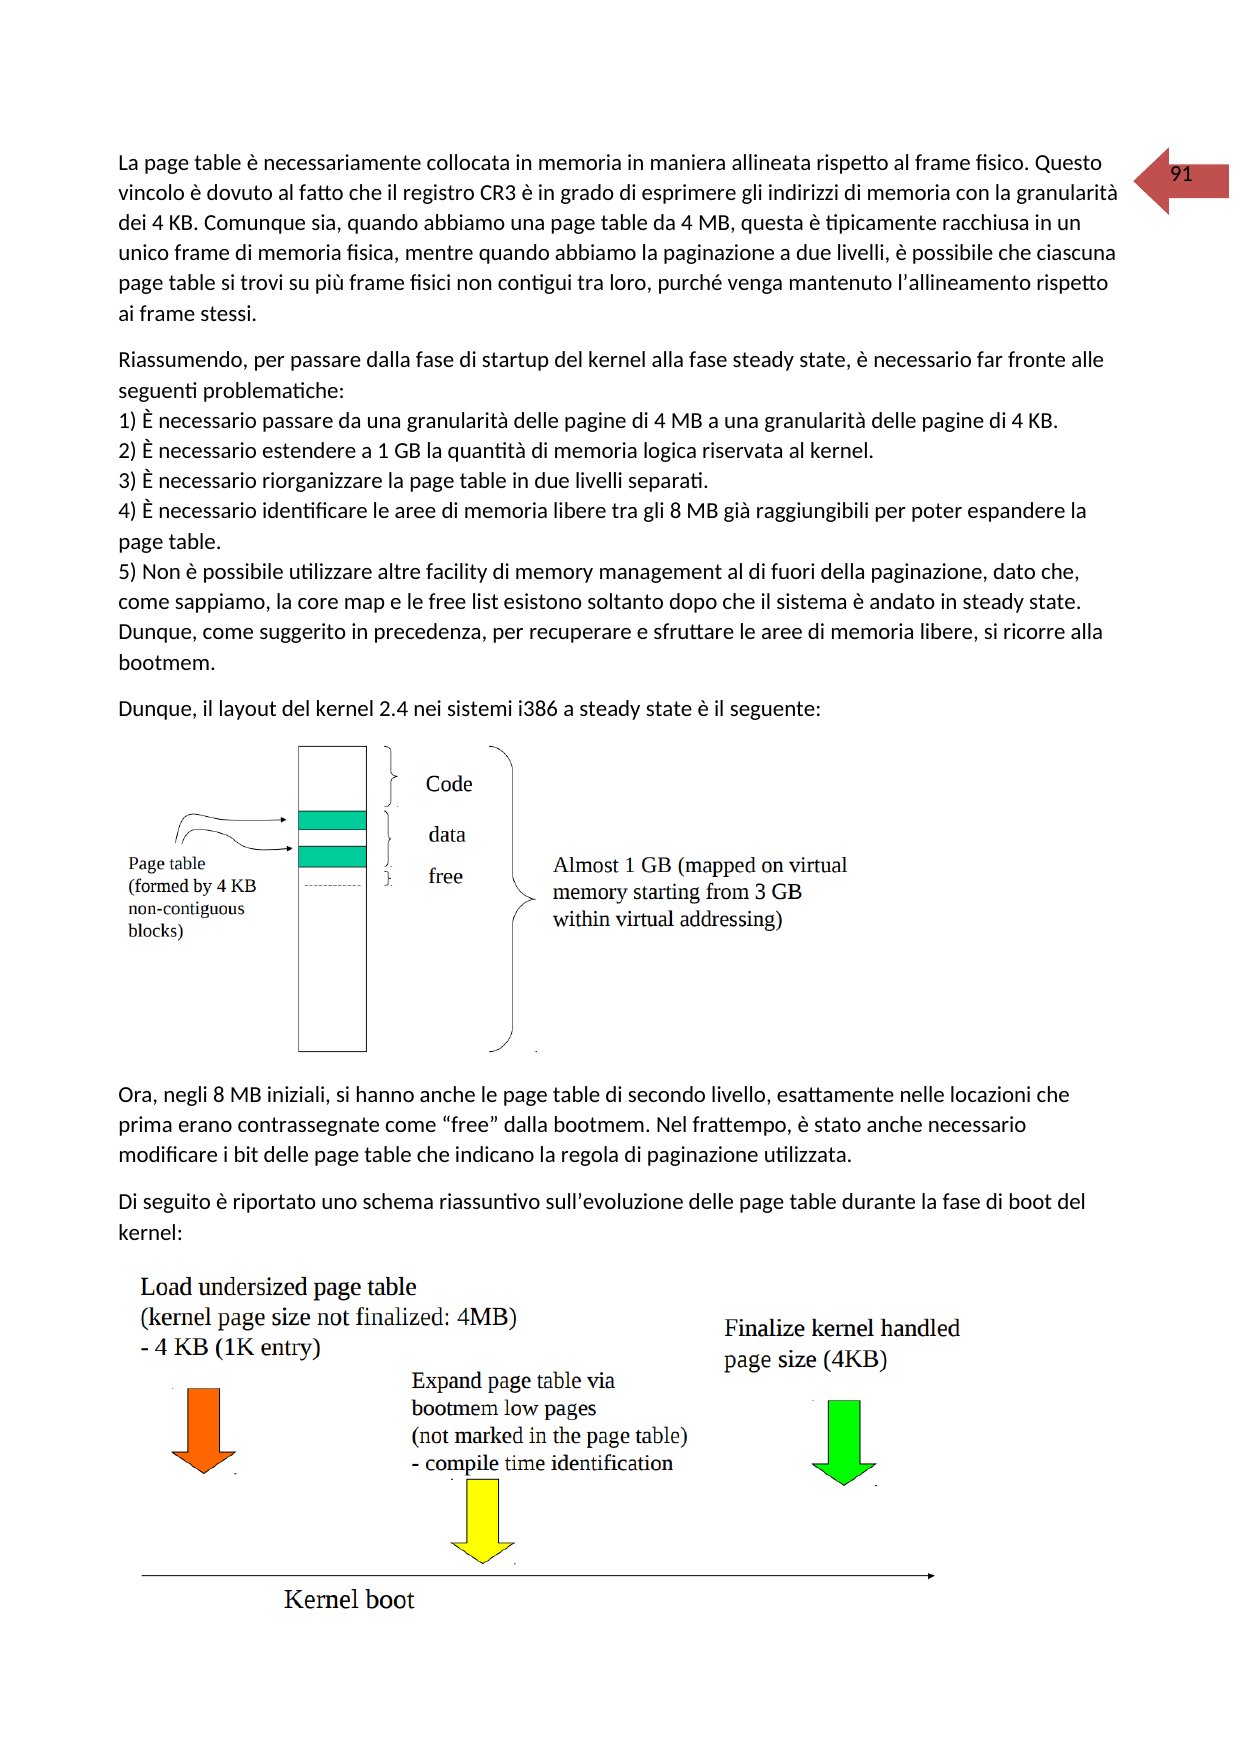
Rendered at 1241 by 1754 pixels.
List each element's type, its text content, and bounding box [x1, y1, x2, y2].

text Dunque, il layout del kernel 2.4 nei sistemi i386 a steady state è il seguente: [118, 694, 1122, 722]
text Ora, negli 8 MB iniziali, si hanno anche le page table di secondo livello, esattamente nelle locazioni che prima erano contrassegnate come “free” dalla bootmem. Nel frattempo, è stato anche necessario modificare i bit delle page table che indicano la regola di paginazione utilizzata. [118, 1080, 1122, 1169]
text Di seguito è riportato uno schema riassuntivo sull’evoluzione delle page table durante la fase di boot del kernel: [118, 1187, 1122, 1246]
picture [118, 741, 850, 1062]
picture [118, 1264, 971, 1624]
text Riassumendo, per passare dalla fase di startup del kernel alla fase steady state, è necessario far fronte alle seguenti problematiche: 1) È necessario passare da una granularità delle pagine di 4 MB a una granularità delle pagine di 4 KB. 2) È necessario estendere a 1 GB la quantità di memoria logica riservata al kernel. 3) È necessario riorganizzare la page table in due livelli separati. 4) È necessario identificare le aree di memoria libere tra gli 8 MB già raggiungibili per poter espandere la page table. 5) Non è possibile utilizzare altre facility di memory management al di fuori della paginazione, dato che, come sappiamo, la core map e le free list esistono soltanto dopo che il sistema è andato in steady state. Dunque, come suggerito in precedenza, per recuperare e sfruttare le aree di memoria libere, si ricorre alla bootmem. [118, 346, 1122, 676]
text La page table è necessariamente collocata in memoria in maniera allineata rispetto al frame fisico. Questo vincolo è dovuto al fatto che il registro CR3 è in grado di esprimere gli indirizzi di memoria con la granularità dei 4 KB. Comunque sia, quando abbiamo una page table da 4 MB, questa è tipicamente racchiusa in un unico frame di memoria fisica, mentre quando abbiamo la paginazione a due livelli, è possibile che ciascuna page table si trovi su più frame fisici non contigui tra loro, purché venga mantenuto l’allineamento rispetto ai frame stessi. [118, 148, 1122, 327]
